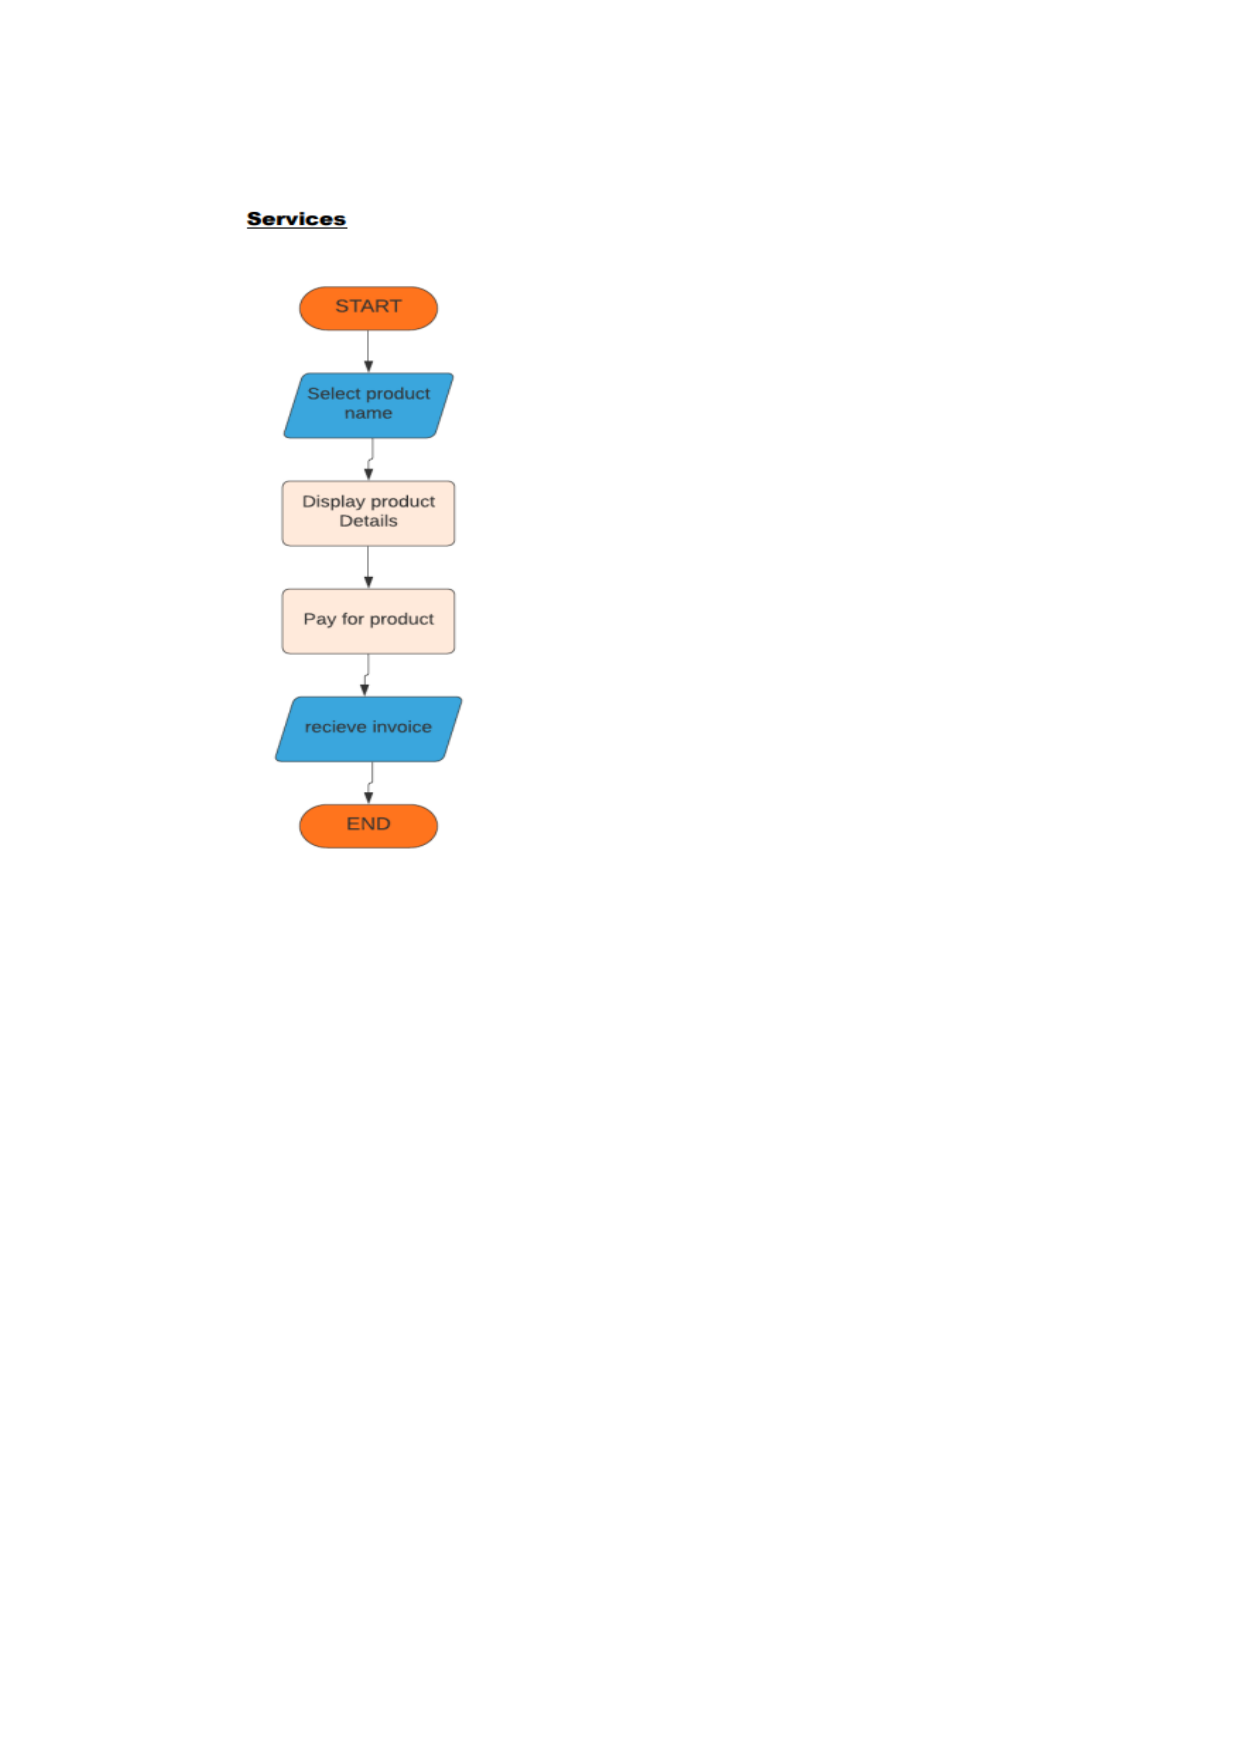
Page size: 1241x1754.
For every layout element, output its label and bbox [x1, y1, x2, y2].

picture [150, 196, 1060, 996]
